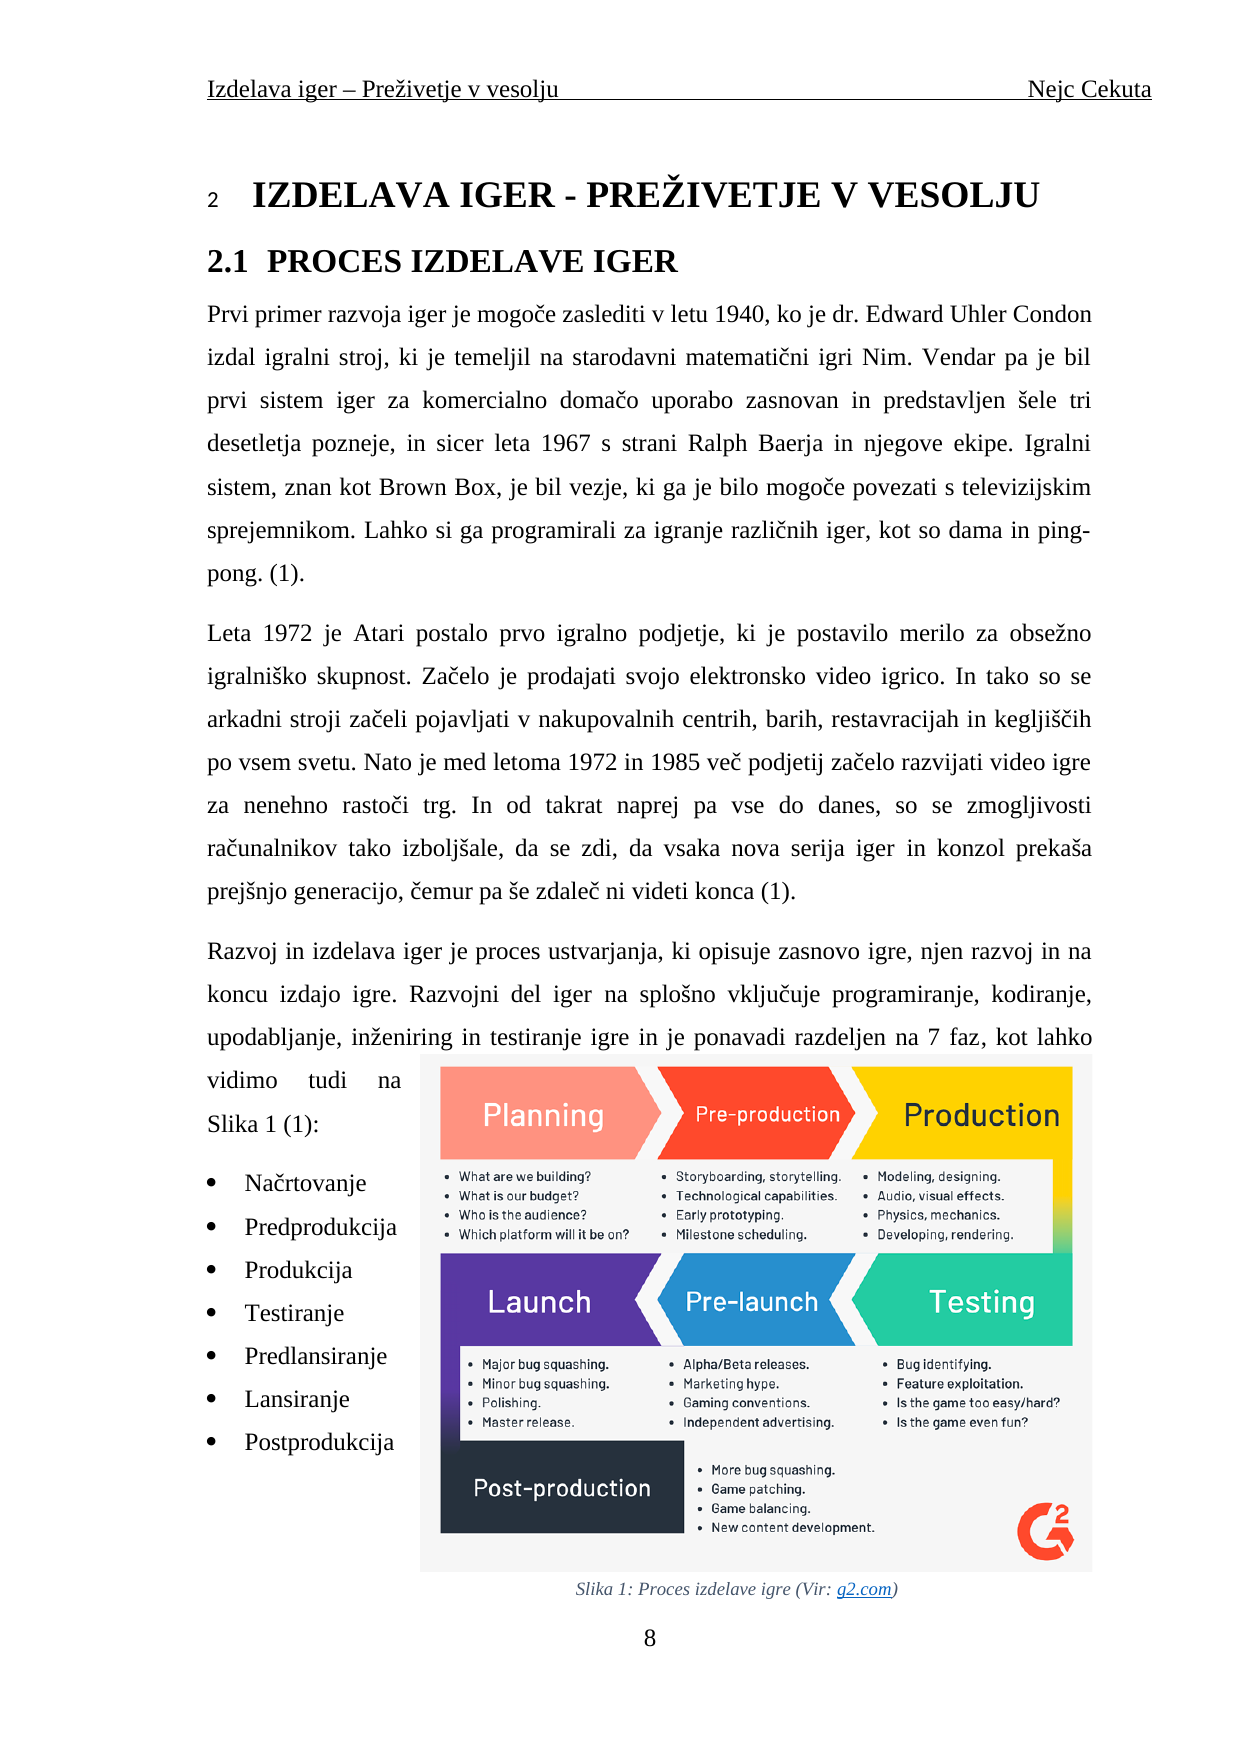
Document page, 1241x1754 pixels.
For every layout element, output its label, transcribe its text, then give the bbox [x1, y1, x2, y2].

list Načrtovanje [207, 1168, 420, 1197]
list Predlansiranje [207, 1341, 420, 1370]
list Predprodukcija [207, 1212, 420, 1240]
subtitle IZDELAVA IGER - PREŽIVETJE V VESOLJU [207, 173, 1092, 216]
picture [420, 1054, 1093, 1572]
list Testiranje [207, 1298, 420, 1327]
list Postprodukcija [207, 1427, 420, 1456]
list Lansiranje [207, 1384, 420, 1413]
list Produkcija [207, 1255, 420, 1283]
text Prvi primer razvoja iger je mogoče zaslediti v letu 1940, ko je dr. Edward Uhler Condon izdal igralni stroj, ki je temeljil na starodavni matematični igri Nim. Vendar pa je bil prvi sistem iger za komercialno domačo uporabo zasnovan in predstavljen šele tri desetletja pozneje, in sicer leta 1967 s strani Ralph Baerja in njegove ekipe. Igralni sistem, znan kot Brown Box, je bil vezje, ki ga je bilo mogoče povezati s televizijskim sprejemnikom. Lahko si ga programirali za igranje različnih iger, kot so dama in ping-pong. . [207, 299, 1092, 587]
text Leta 1972 je Atari postalo prvo igralno podjetje, ki je postavilo merilo za obsežno igralniško skupnost. Začelo je prodajati svojo elektronsko video igrico. In tako so se arkadni stroji začeli pojavljati v nakupovalnih centrih, barih, restavracijah in kegljiščih po vsem svetu. Nato je med letoma 1972 in 1985 več podjetij začelo razvijati video igre za nenehno rastoči trg. In od takrat naprej pa vse do danes, so se zmogljivosti računalnikov tako izboljšale, da se zdi, da vsaka nova serija iger in konzol prekaša prejšnjo generacijo, čemur pa še zdaleč ni videti konca. [207, 618, 1092, 905]
text Razvoj in izdelava iger je proces ustvarjanja, ki opisuje zasnovo igre, njen razvoj in na koncu izdajo igre. Razvojni del iger na splošno vključuje programiranje, kodiranje, upodabljanje, inženiring in testiranje igre in je ponavadi razdeljen na 7 faz, kot lahko vidimo tudi na sliki 1 : [207, 936, 1092, 1137]
subtitle PROCES IZDELAVE IGER [207, 242, 1092, 280]
